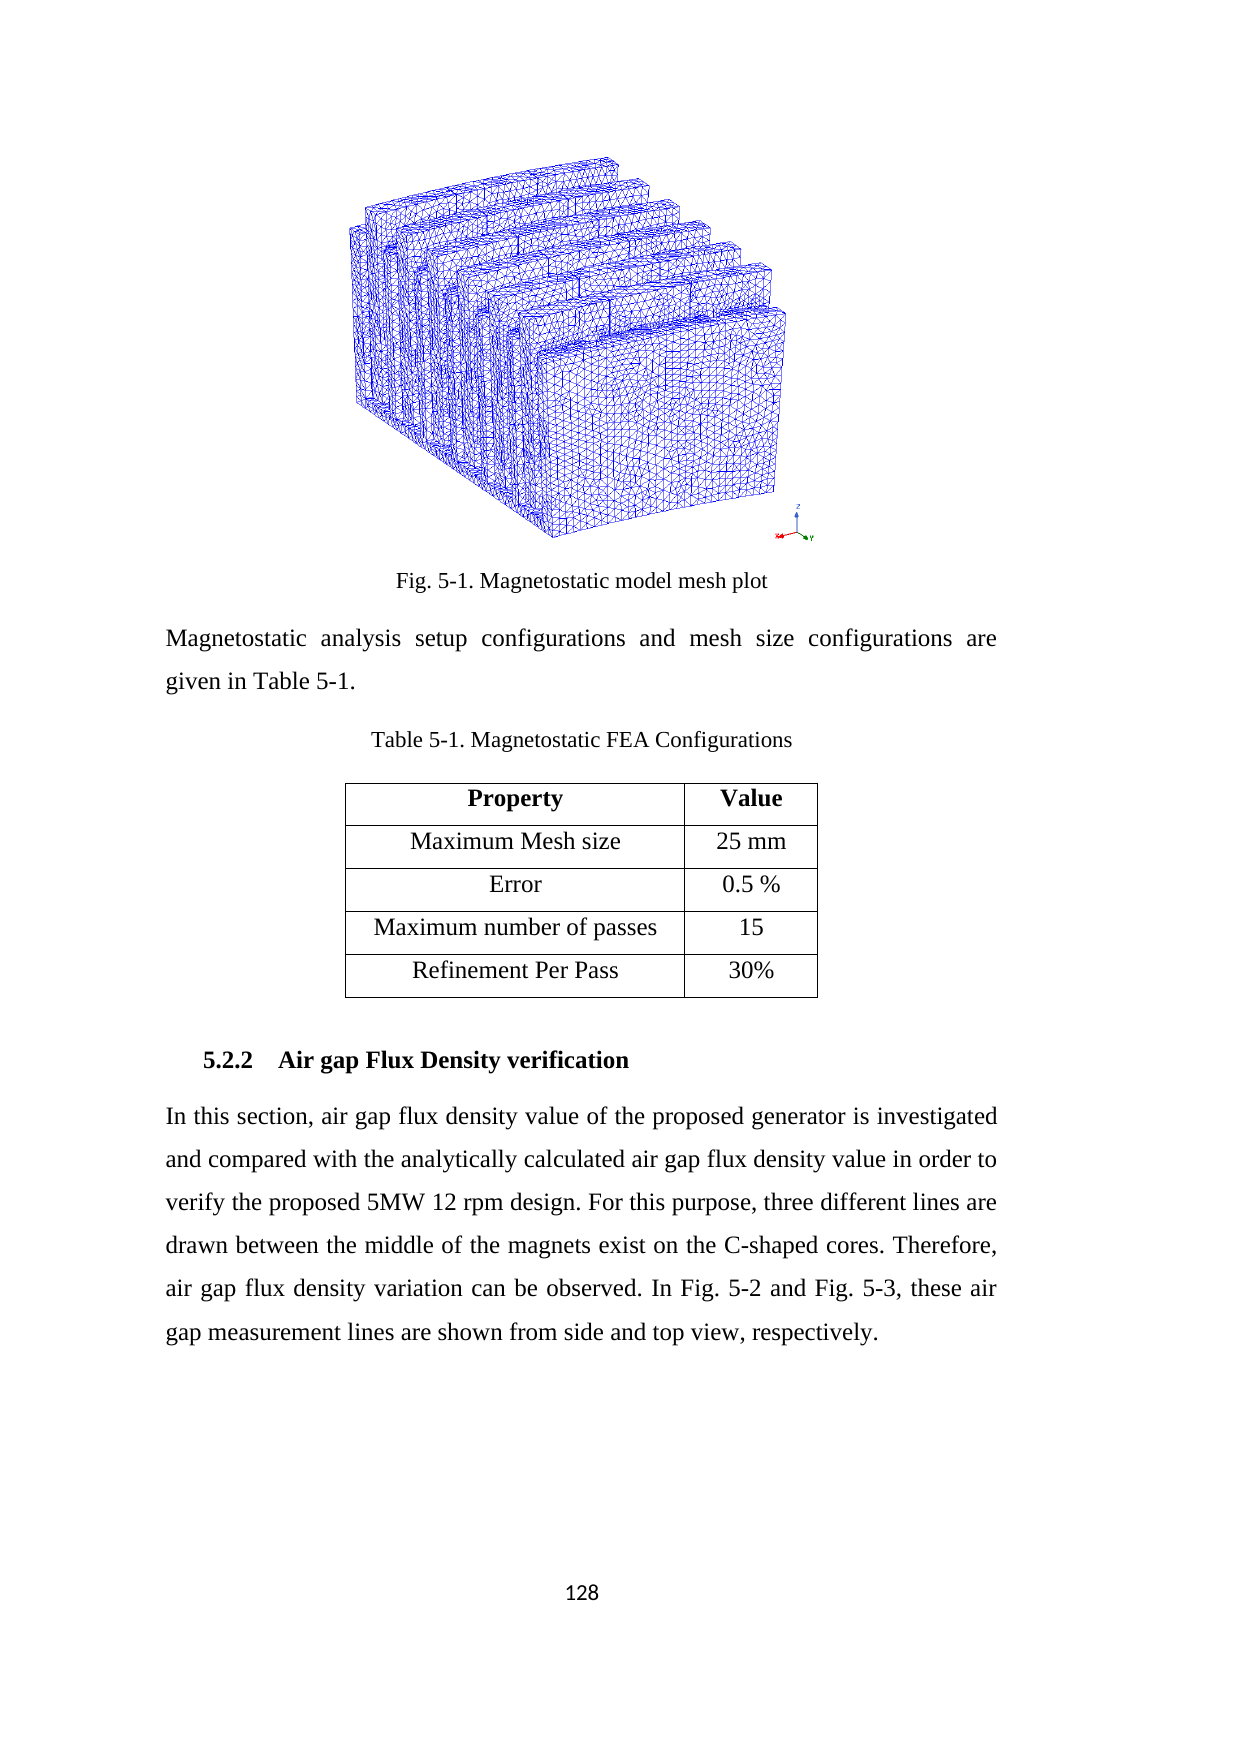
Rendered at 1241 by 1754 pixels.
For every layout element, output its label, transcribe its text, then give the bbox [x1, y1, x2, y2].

table_cell 25 mm [685, 826, 817, 868]
table_cell 0.5 % [685, 869, 817, 911]
table_cell Maximum Mesh size [346, 826, 684, 868]
table_cell 15 [685, 912, 817, 954]
picture [347, 153, 817, 549]
text Magnetostatic analysis setup configurations and mesh size configurations are given in Table 5-1. [165, 623, 998, 695]
text Table 5-1. Magnetostatic FEA Configurations [165, 726, 998, 753]
table_cell Error [346, 869, 684, 911]
table_header Property [346, 784, 684, 825]
subtitle Air gap Flux Density verification [203, 1045, 998, 1074]
table_cell Maximum number of passes [346, 912, 684, 954]
text In this section, air gap flux density value of the proposed generator is investigated and compared with the analytically calculated air gap flux density value in order to verify the proposed 5MW 12 rpm design. For this purpose, three different lines are drawn between the middle of the magnets exist on the C-shaped cores. Therefore, air gap flux density variation can be observed. In Fig. 5-2 and Fig. 5-3, these air gap measurement lines are shown from side and top view, respectively. [165, 1101, 998, 1345]
table_cell 30% [685, 955, 817, 997]
table_cell Refinement Per Pass [346, 955, 684, 997]
text Fig. 5-1. Magnetostatic model mesh plot [165, 567, 998, 593]
table_header Value [685, 784, 817, 825]
